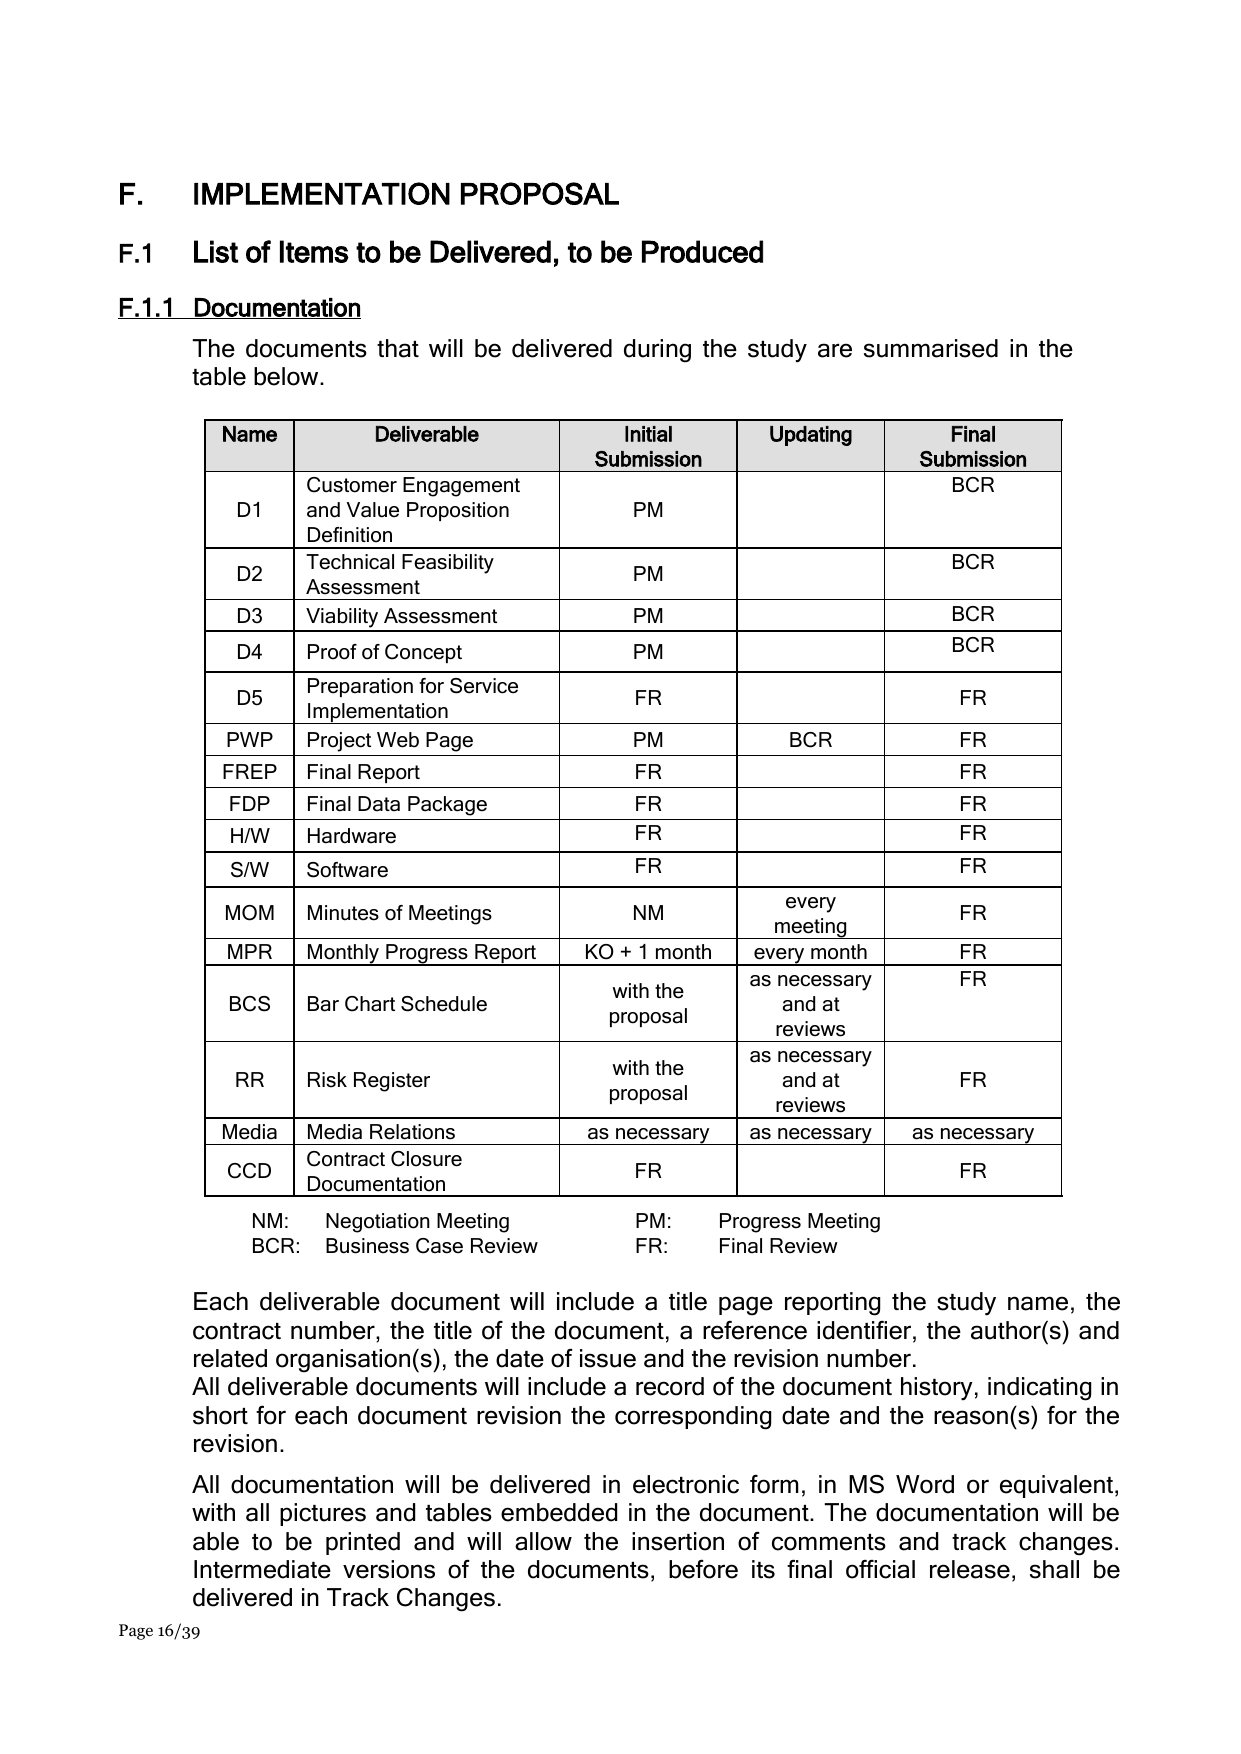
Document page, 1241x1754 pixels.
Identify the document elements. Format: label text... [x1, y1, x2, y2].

table_cell Minutes of Meetings [295, 888, 559, 937]
table_cell as necessary [560, 1119, 736, 1144]
table_cell FR [560, 788, 736, 818]
subtitle IMPLEMENTATION Proposal [118, 177, 1122, 210]
table_header Updating [738, 421, 884, 471]
table_cell Final Data Package [295, 788, 559, 818]
table_cell Final Report [295, 756, 559, 786]
table_cell D4 [206, 632, 293, 671]
table_cell FR [885, 724, 1061, 754]
table_cell Contract Closure Documentation [295, 1145, 559, 1195]
table_cell S/W [206, 853, 293, 886]
table_cell [738, 853, 884, 886]
text F.1.1 Documentation [118, 293, 1122, 322]
table_cell CCD [206, 1145, 293, 1195]
table_cell FR [885, 966, 1061, 1041]
table_cell D1 [206, 472, 293, 547]
table_cell FDP [206, 788, 293, 818]
text All deliverable documents will include a record of the document history, indicating in short for each document revision the corresponding date and the reason(s) for the revision. [192, 1373, 1122, 1458]
table_cell RR [206, 1042, 293, 1117]
table_header Final Submission [885, 421, 1061, 471]
table_cell [738, 472, 884, 547]
table_cell KO + 1 month [560, 939, 736, 964]
table_cell Project Web Page [295, 724, 559, 754]
table_cell Preparation for Service Implementation [295, 673, 559, 722]
table_cell BCR [885, 472, 1061, 547]
table_cell [738, 600, 884, 630]
table_cell Monthly Progress Report [295, 939, 559, 964]
table_cell [738, 788, 884, 818]
text The documents that will be delivered during the study are summarised in the table below. [192, 334, 1075, 391]
table_cell FR [885, 673, 1061, 722]
table_cell FREP [206, 756, 293, 786]
table_cell with the proposal [560, 966, 736, 1041]
table_cell as necessary and at reviews [738, 966, 884, 1041]
table_header Name [206, 421, 293, 471]
text BCR: Business Case Review FR: Final Review [251, 1233, 1122, 1258]
table_cell BCR [885, 632, 1061, 671]
table_cell PM [560, 600, 736, 630]
table_cell FR [885, 788, 1061, 818]
table_cell MOM [206, 888, 293, 937]
table_cell D2 [206, 549, 293, 599]
table_cell Media [206, 1119, 293, 1144]
table_cell every month [738, 939, 884, 964]
table_cell [738, 549, 884, 599]
table_cell [738, 632, 884, 671]
table_cell [738, 1145, 884, 1195]
table_cell PWP [206, 724, 293, 754]
table_cell [738, 756, 884, 786]
table_cell as necessary [738, 1119, 884, 1144]
table_cell Customer Engagement and Value Proposition Definition [295, 472, 559, 547]
table_cell as necessary [885, 1119, 1061, 1144]
table_cell FR [885, 1145, 1061, 1195]
table_cell Proof of Concept [295, 632, 559, 671]
table_cell FR [885, 888, 1061, 937]
table_cell Technical Feasibility Assessment [295, 549, 559, 599]
table_cell FR [885, 939, 1061, 964]
table_cell Media Relations [295, 1119, 559, 1144]
table_cell PM [560, 632, 736, 671]
table_cell FR [885, 756, 1061, 786]
text All documentation will be delivered in electronic form, in MS Word or equivalent, with all pictures and tables embedded in the document. The documentation will be able to be printed and will allow the insertion of comments and track changes. Intermediate versions of the documents, before its final official release, shall be delivered in Track Changes. [192, 1470, 1122, 1612]
table_cell Hardware [295, 820, 559, 851]
table_cell H/W [206, 820, 293, 851]
table_cell PM [560, 724, 736, 754]
table_cell FR [885, 820, 1061, 851]
table_cell BCR [885, 549, 1061, 599]
table_cell FR [885, 853, 1061, 886]
table_cell FR [560, 756, 736, 786]
table_cell PM [560, 549, 736, 599]
table_cell BCR [738, 724, 884, 754]
table_cell MPR [206, 939, 293, 964]
table_cell [738, 820, 884, 851]
text NM: Negotiation Meeting PM: Progress Meeting [251, 1209, 1122, 1233]
table_cell Software [295, 853, 559, 886]
table_cell Bar Chart Schedule [295, 966, 559, 1041]
table_cell with the proposal [560, 1042, 736, 1117]
table_cell BCS [206, 966, 293, 1041]
table_cell FR [560, 820, 736, 851]
table_cell every meeting [738, 888, 884, 937]
table_cell [738, 673, 884, 722]
table_cell FR [560, 853, 736, 886]
table_cell as necessary and at reviews [738, 1042, 884, 1117]
table_cell D5 [206, 673, 293, 722]
table_cell FR [560, 1145, 736, 1195]
table_cell NM [560, 888, 736, 937]
table_header Deliverable [295, 421, 559, 471]
table_header Initial Submission [560, 421, 736, 471]
text Each deliverable document will include a title page reporting the study name, the contract number, the title of the document, a reference identifier, the author(s) and related organisation(s), the date of issue and the revision number. [192, 1288, 1122, 1373]
table_cell PM [560, 472, 736, 547]
table_cell FR [560, 673, 736, 722]
table_cell Viability Assessment [295, 600, 559, 630]
table_cell FR [885, 1042, 1061, 1117]
table_cell D3 [206, 600, 293, 630]
table_cell Risk Register [295, 1042, 559, 1117]
subtitle List of Items to be Delivered, to be Produced [118, 235, 1122, 268]
table_cell BCR [885, 600, 1061, 630]
